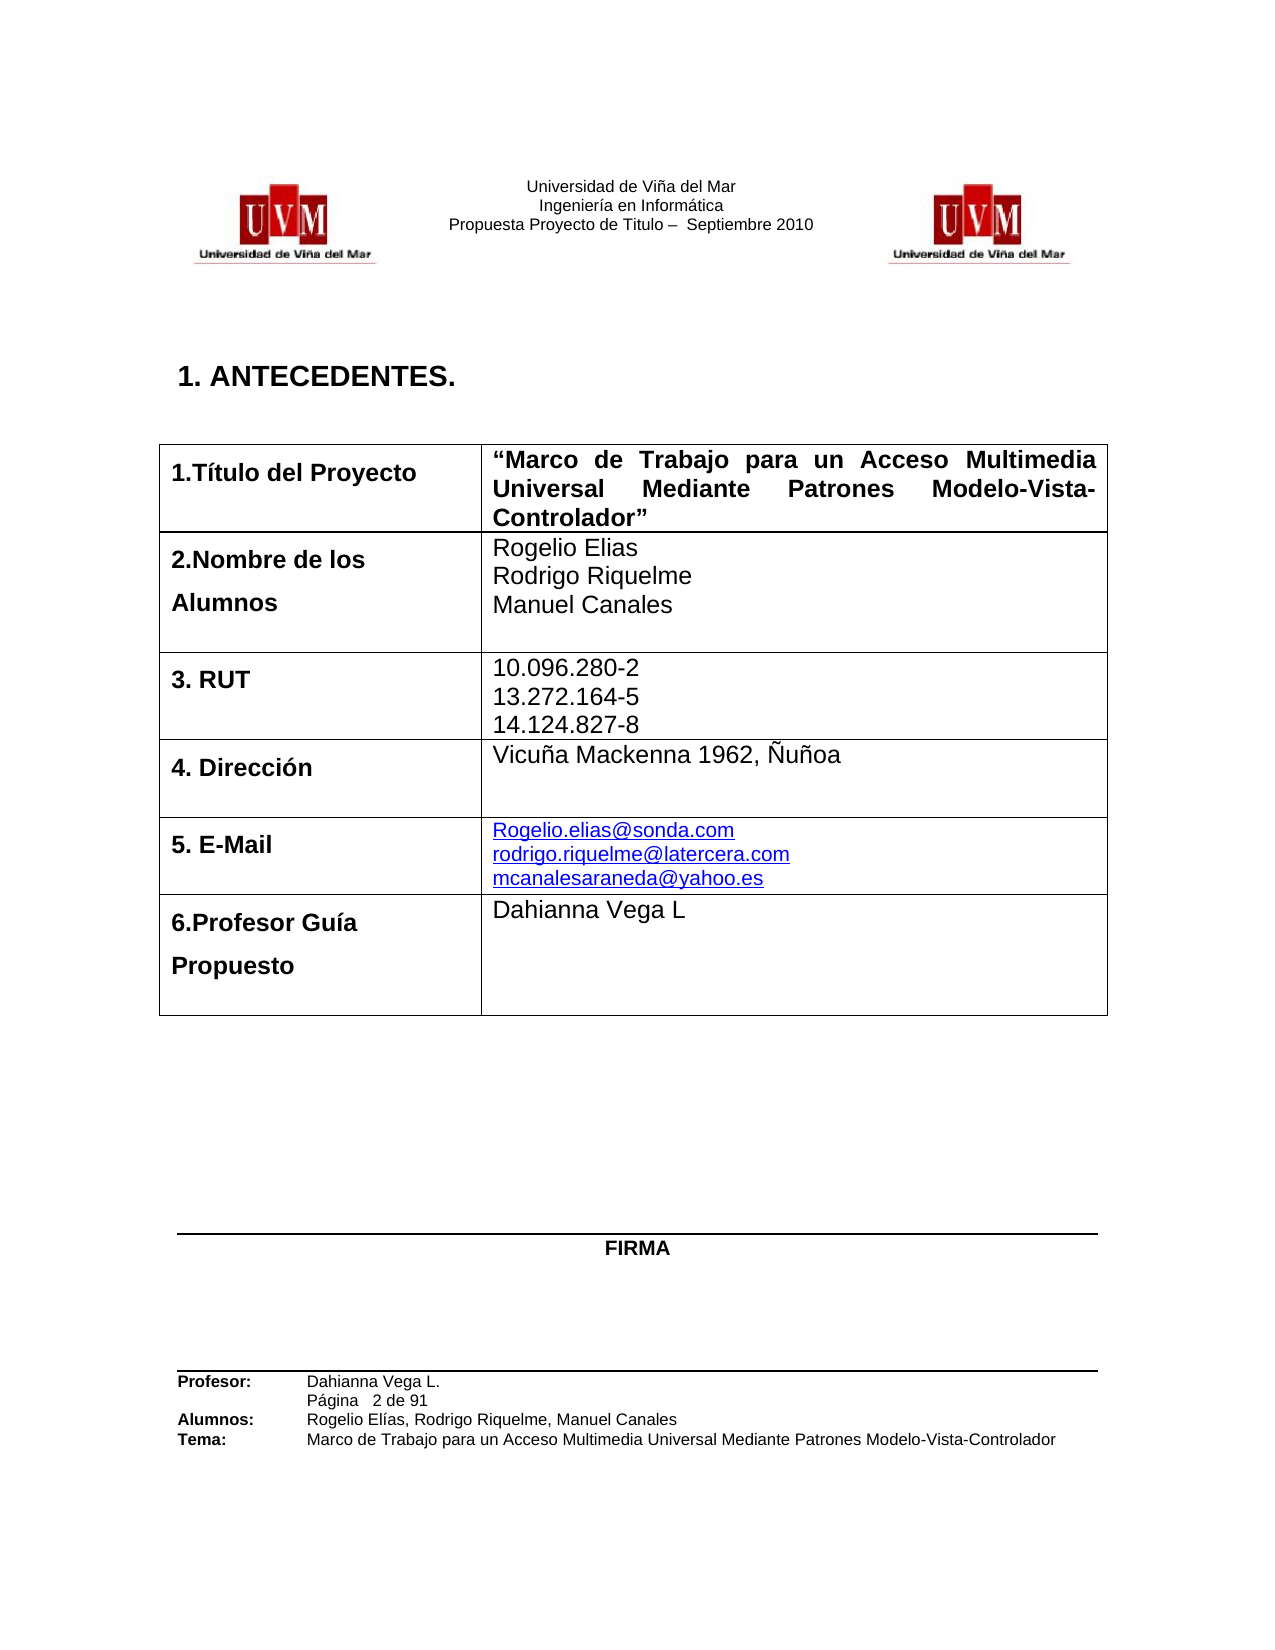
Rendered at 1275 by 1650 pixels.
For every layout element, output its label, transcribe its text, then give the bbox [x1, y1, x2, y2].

text FIRMA [177, 1235, 1098, 1259]
subtitle 1. ANTECEDENTES. [177, 359, 1098, 392]
picture [871, 176, 1084, 267]
table_cell 10.096.280-2 13.272.164-5 14.124.827-8 [482, 653, 1107, 739]
table_cell Vicuña Mackenna 1962, Ñuñoa [482, 740, 1107, 817]
table_header “Marco de Trabajo para un Acceso Multimedia Universal Mediante Patrones Modelo-Vista-Controlador” [482, 445, 1107, 531]
table_cell Rogelio.elias@sonda.com rodrigo.riquelme@latercera.com mcanalesaraneda@yahoo.es [482, 818, 1107, 894]
picture [177, 176, 390, 267]
table_cell 5. E-Mail [160, 818, 481, 894]
table_cell Dahianna Vega L [482, 895, 1107, 1014]
table_header 1.Título del Proyecto [160, 445, 481, 531]
table_cell 4. Dirección [160, 740, 481, 817]
table_cell 2.Nombre de los Alumnos [160, 533, 481, 652]
table_cell 6.Profesor Guía Propuesto [160, 895, 481, 1014]
table_cell Rogelio Elias Rodrigo Riquelme Manuel Canales [482, 533, 1107, 652]
table_cell 3. RUT [160, 653, 481, 739]
